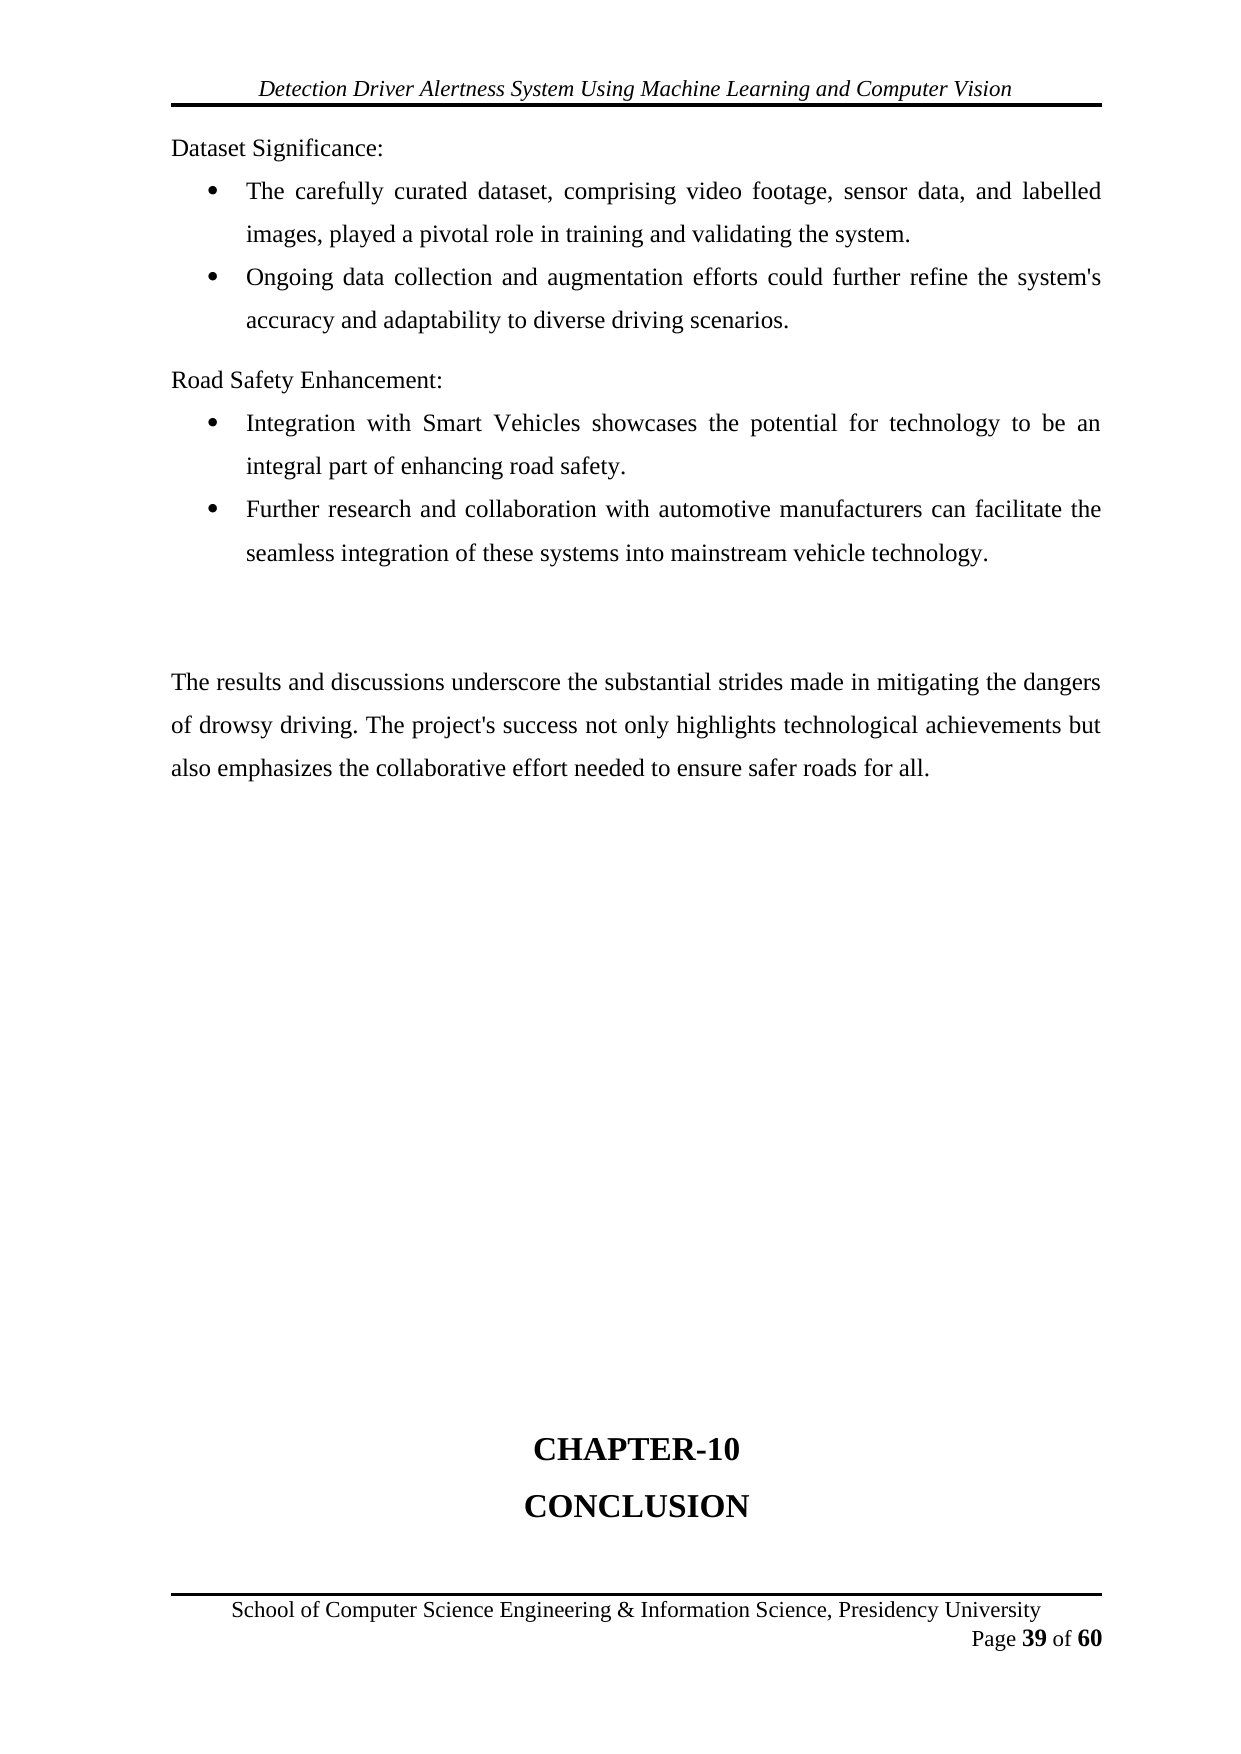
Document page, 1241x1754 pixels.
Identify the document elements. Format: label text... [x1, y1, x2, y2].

text Road Safety Enhancement: [171, 365, 1102, 394]
list The carefully curated dataset, comprising video footage, sensor data, and labelled images, played a pivotal role in training and validating the system. [208, 176, 1102, 248]
list Integration with Smart Vehicles showcases the potential for technology to be an integral part of enhancing road safety. [208, 408, 1102, 480]
list Ongoing data collection and augmentation efforts could further refine the system's accuracy and adaptability to diverse driving scenarios. [208, 262, 1102, 334]
list Further research and collaboration with automotive manufacturers can facilitate the seamless integration of these systems into mainstream vehicle technology. [208, 494, 1102, 566]
text CHAPTER-10 [171, 1429, 1102, 1467]
text Dataset Significance: [171, 133, 1102, 162]
text CONCLUSION [171, 1486, 1102, 1525]
text The results and discussions underscore the substantial strides made in mitigating the dangers of drowsy driving. The project's success not only highlights technological achievements but also emphasizes the collaborative effort needed to ensure safer roads for all. [171, 667, 1102, 782]
